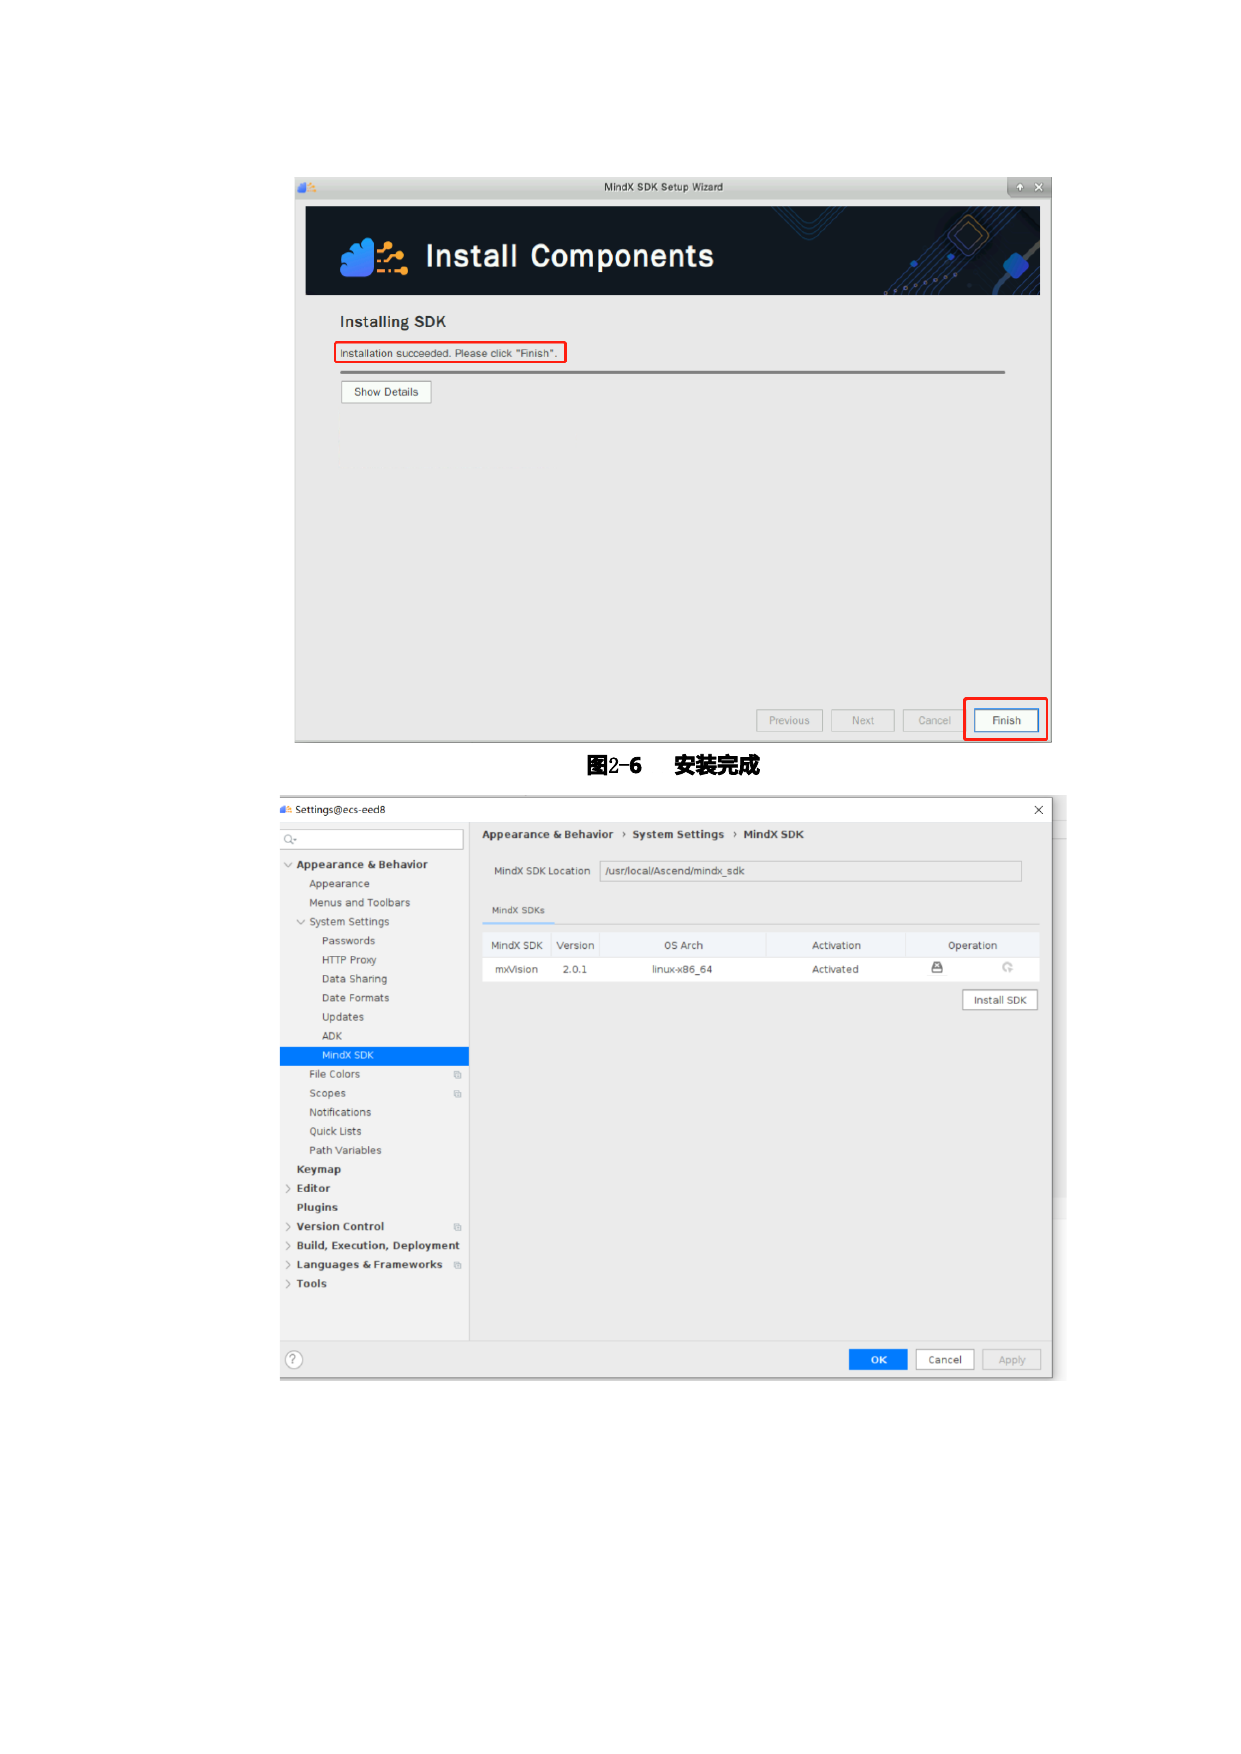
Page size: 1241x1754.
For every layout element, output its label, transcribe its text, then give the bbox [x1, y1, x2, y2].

text 安装完成 [224, 751, 1122, 779]
picture [279, 795, 1067, 1381]
picture [294, 177, 1052, 743]
